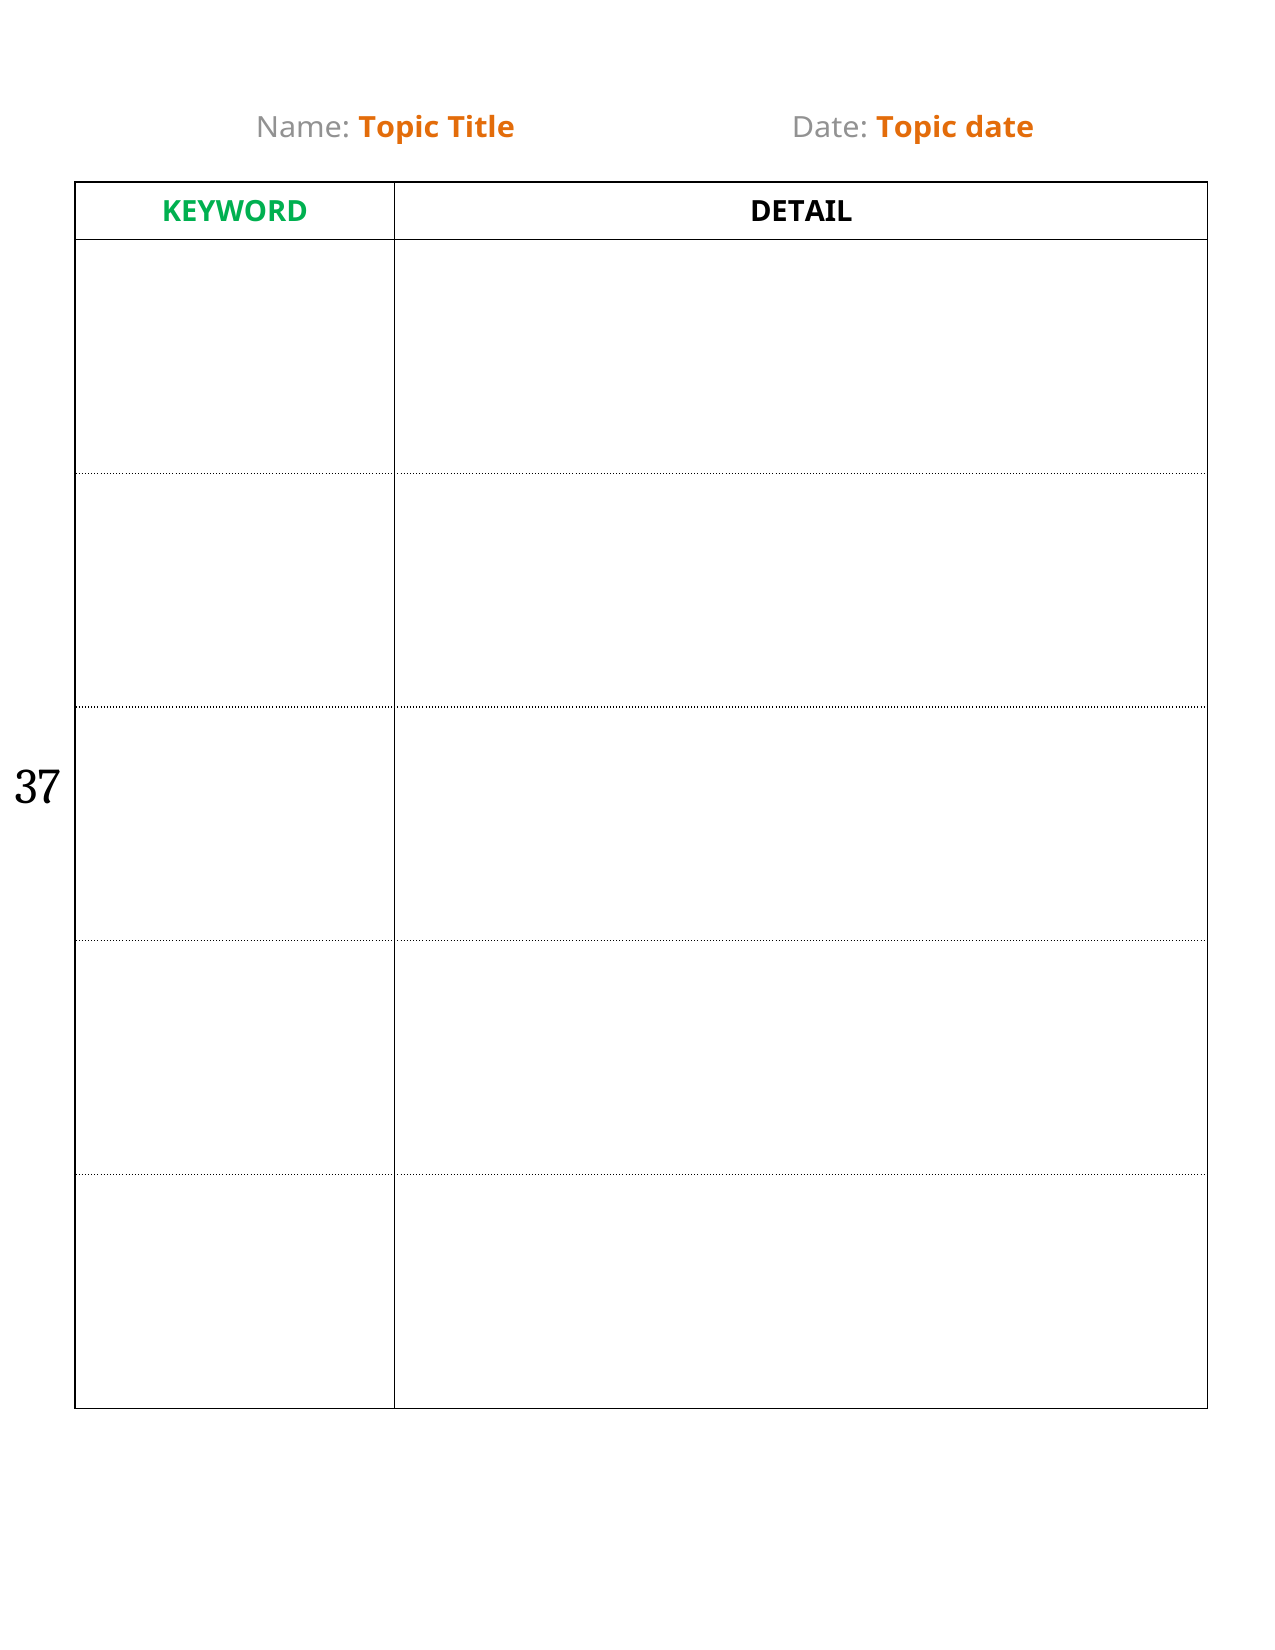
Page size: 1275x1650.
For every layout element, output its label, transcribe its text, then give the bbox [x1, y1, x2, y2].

table_header KEYWORD [76, 183, 394, 239]
table_cell [395, 1174, 1207, 1408]
text Name: Topic Title Date: Topic date [89, 106, 1200, 146]
table_cell [395, 240, 1207, 472]
table_cell [76, 706, 394, 940]
table_cell [395, 940, 1207, 1174]
table_cell [76, 240, 394, 472]
table_cell [395, 473, 1207, 706]
table_header DETAIL [395, 183, 1207, 239]
table_cell [76, 1174, 394, 1408]
table_cell [76, 940, 394, 1174]
table_cell [76, 473, 394, 706]
table_cell [395, 706, 1207, 940]
